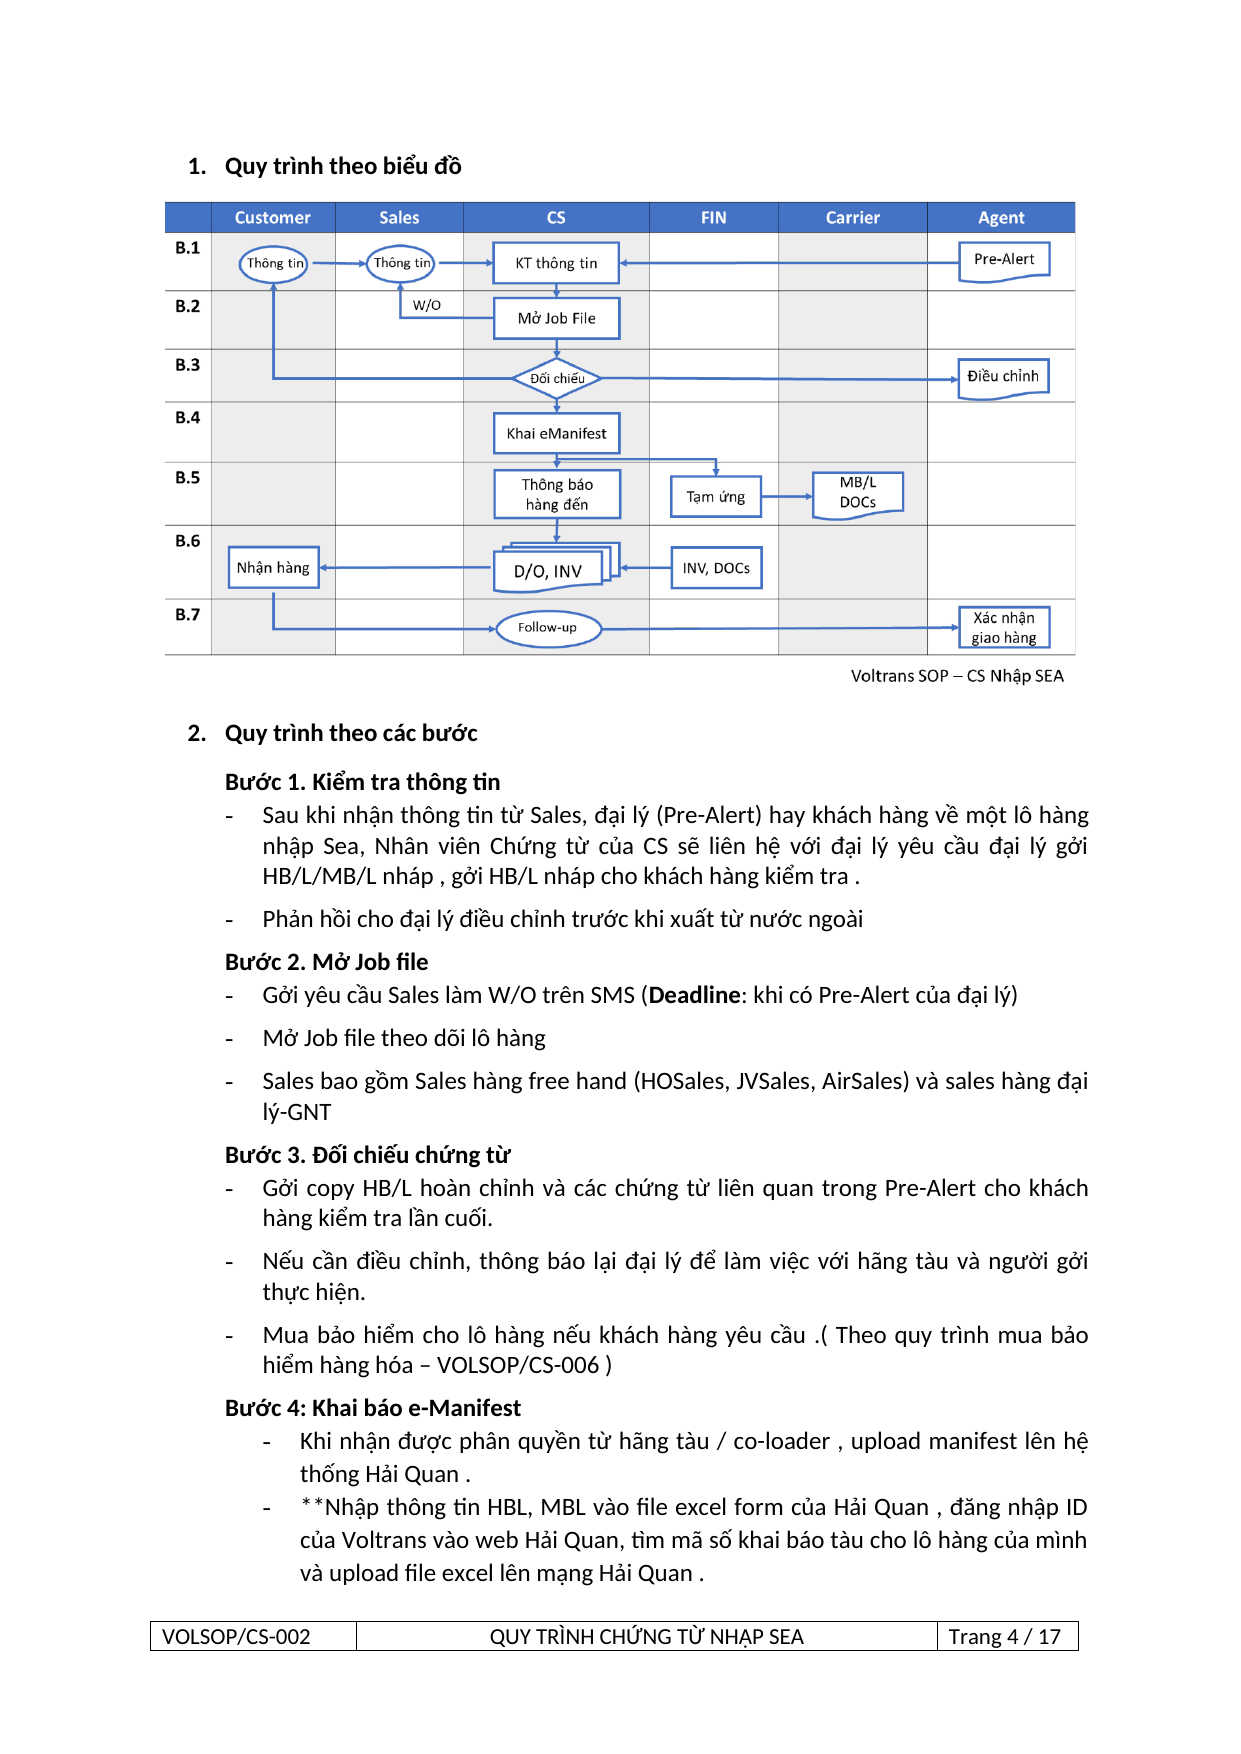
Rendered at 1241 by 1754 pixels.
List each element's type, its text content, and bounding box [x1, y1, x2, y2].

list Sales bao gồm Sales hàng free hand (HOSales, JVSales, AirSales) và sales hàng đại lý-GNT [225, 1065, 1090, 1126]
subtitle Quy trình theo các bước [187, 717, 1090, 747]
list **Nhập thông tin HBL, MBL vào file excel form của Hải Quan , đăng nhập ID của Voltrans vào web Hải Quan, tìm mã số khai báo tàu cho lô hàng của mình và upload file excel lên mạng Hải Quan . [262, 1491, 1090, 1587]
subtitle Bước 4: Khai báo e-Manifest [225, 1392, 1090, 1423]
list Mở Job file theo dõi lô hàng [225, 1022, 1090, 1053]
subtitle Quy trình theo biểu đồ [187, 150, 1090, 181]
list Gởi yêu cầu Sales làm W/O trên SMS (Deadline: khi có Pre-Alert của đại lý) [225, 979, 1090, 1010]
list Phản hồi cho đại lý điều chỉnh trước khi xuất từ nước ngoài [225, 903, 1090, 934]
subtitle Bước 1. Kiểm tra thông tin [225, 766, 1090, 797]
list Gởi copy HB/L hoàn chỉnh và các chứng từ liên quan trong Pre-Alert cho khách hàng kiểm tra lần cuối. [225, 1172, 1090, 1233]
list Khi nhận được phân quyền từ hãng tàu / co-loader , upload manifest lên hệ thống Hải Quan . [262, 1425, 1090, 1489]
list Nếu cần điều chỉnh, thông báo lại đại lý để làm việc với hãng tàu và người gởi thực hiện. [225, 1245, 1090, 1306]
subtitle Bước 2. Mở Job file [225, 946, 1090, 977]
subtitle Bước 3. Đối chiếu chứng từ [225, 1139, 1090, 1169]
picture [165, 199, 1076, 698]
list Mua bảo hiểm cho lô hàng nếu khách hàng yêu cầu .( Theo quy trình mua bảo hiểm hàng hóa – VOLSOP/CS-006 ) [225, 1319, 1090, 1380]
list Sau khi nhận thông tin từ Sales, đại lý (Pre-Alert) hay khách hàng về một lô hàng nhập Sea, Nhân viên Chứng từ của CS sẽ liên hệ với đại lý yêu cầu đại lý gởi HB/L/MB/L nháp , gởi HB/L nháp cho khách hàng kiểm tra . [225, 799, 1090, 891]
